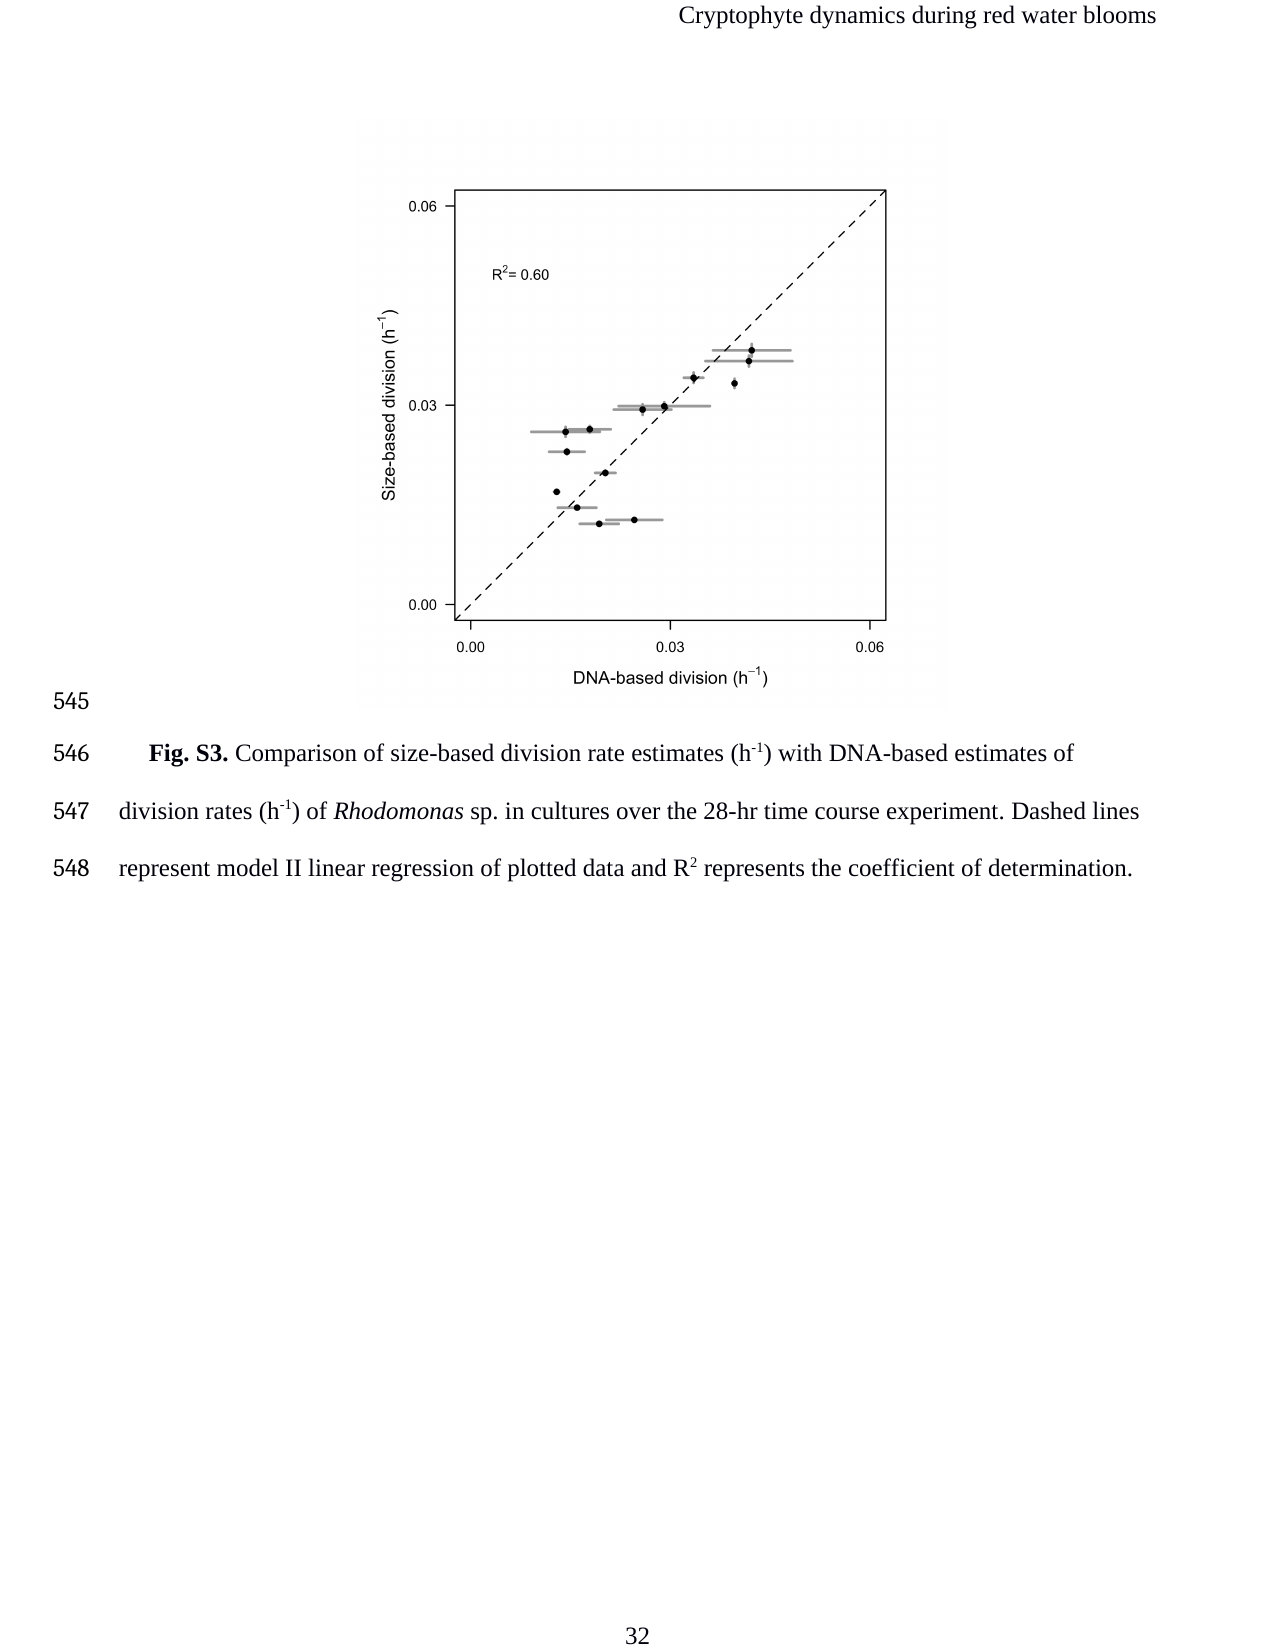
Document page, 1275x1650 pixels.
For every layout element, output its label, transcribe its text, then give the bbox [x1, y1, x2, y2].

picture [356, 118, 949, 710]
text Fig. S3. Comparison of size-based division rate estimates (h-1) with DNA-based estimates of division rates (h-1) of Rhodomonas sp. in cultures over the 28-hr time course experiment. Dashed lines represent model II linear regression of plotted data and R2 represents the coefficient of determination. [118, 738, 1156, 882]
